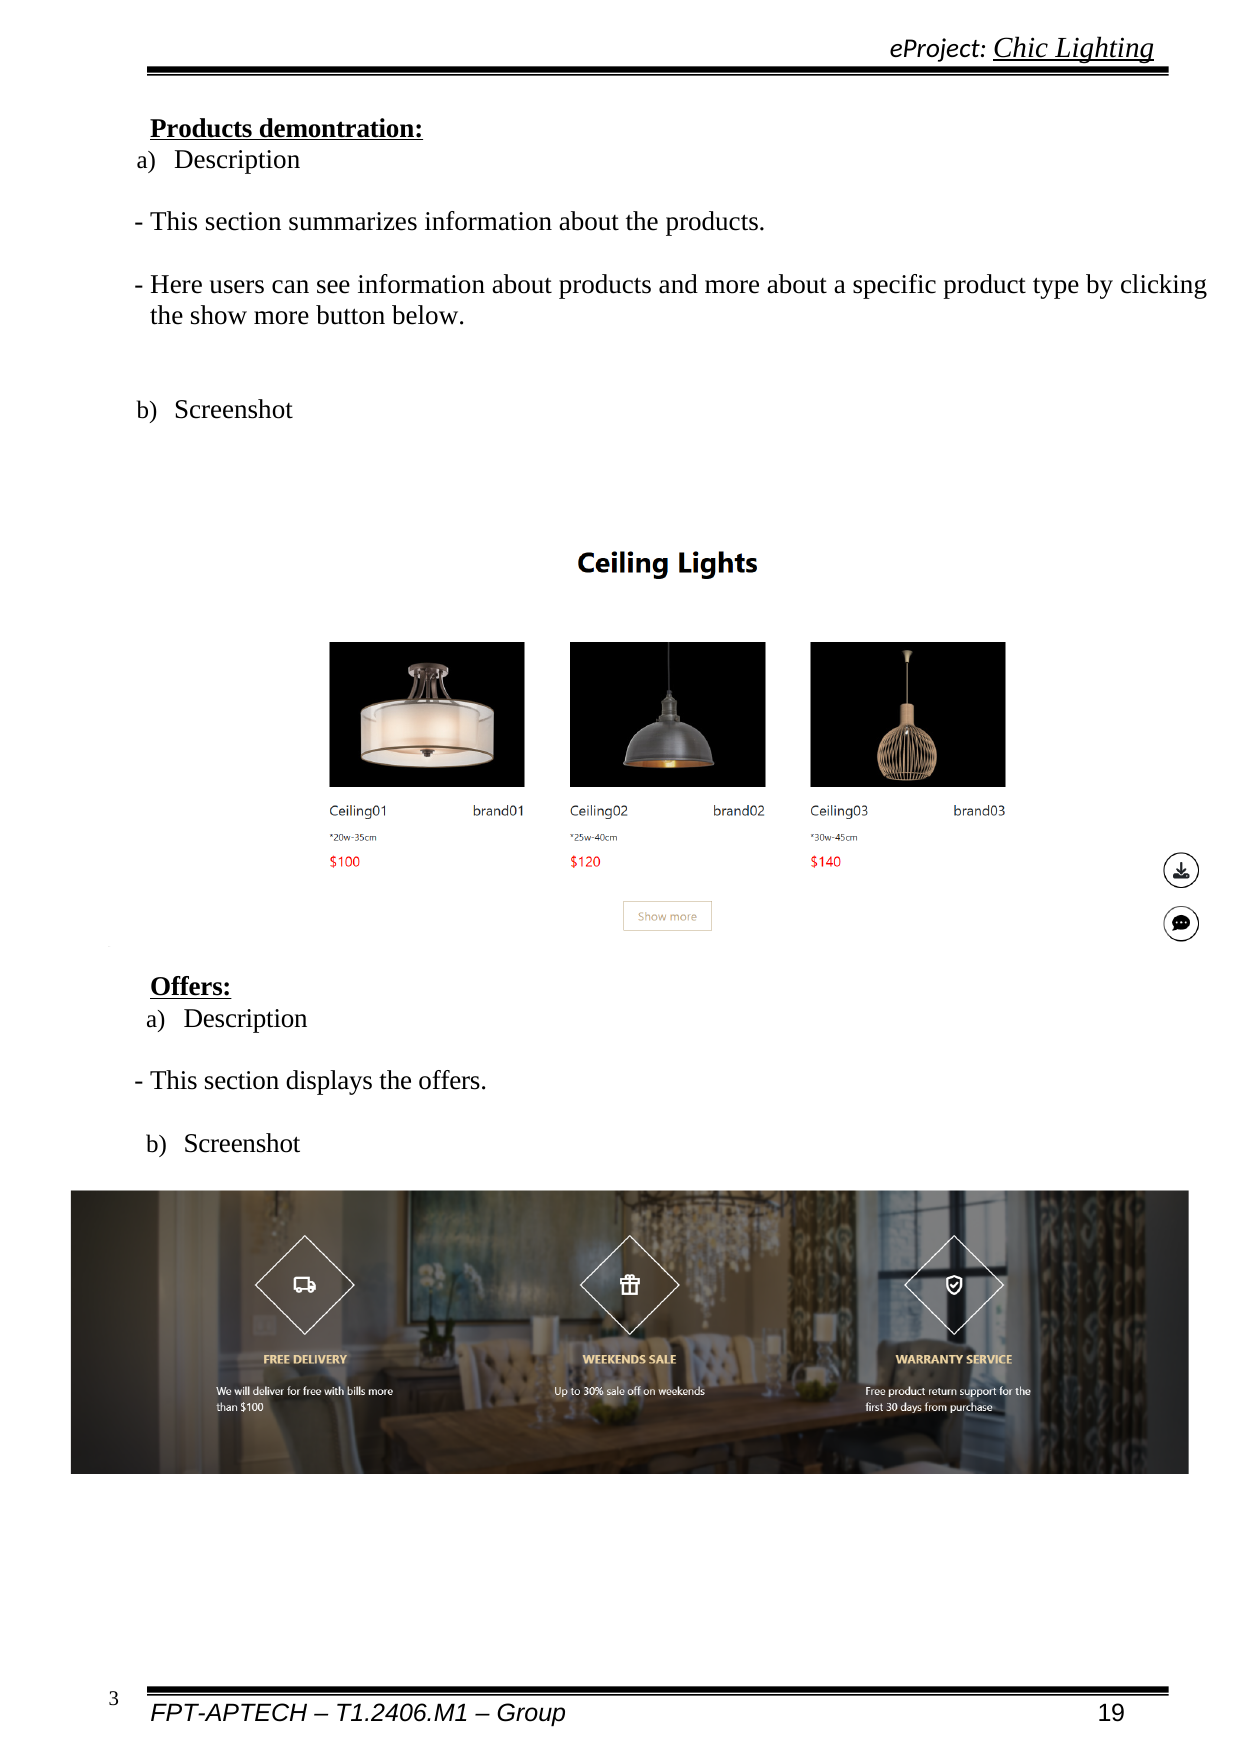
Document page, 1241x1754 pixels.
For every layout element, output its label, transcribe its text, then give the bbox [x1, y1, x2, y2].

list This section summarizes information about the products. [134, 205, 1226, 237]
list Description [146, 1002, 1226, 1033]
list This section displays the offers. [134, 1064, 1226, 1095]
text Offers: [150, 971, 1226, 1002]
picture [108, 472, 1227, 947]
list Here users can see information about products and more about a specific product type by clicking the show more button below. [134, 268, 1226, 330]
picture [70, 1189, 1189, 1476]
list Screenshot [146, 1127, 1226, 1158]
text Products demontration: [150, 112, 1226, 143]
list Description [136, 143, 1226, 174]
list Screenshot [136, 393, 1226, 424]
